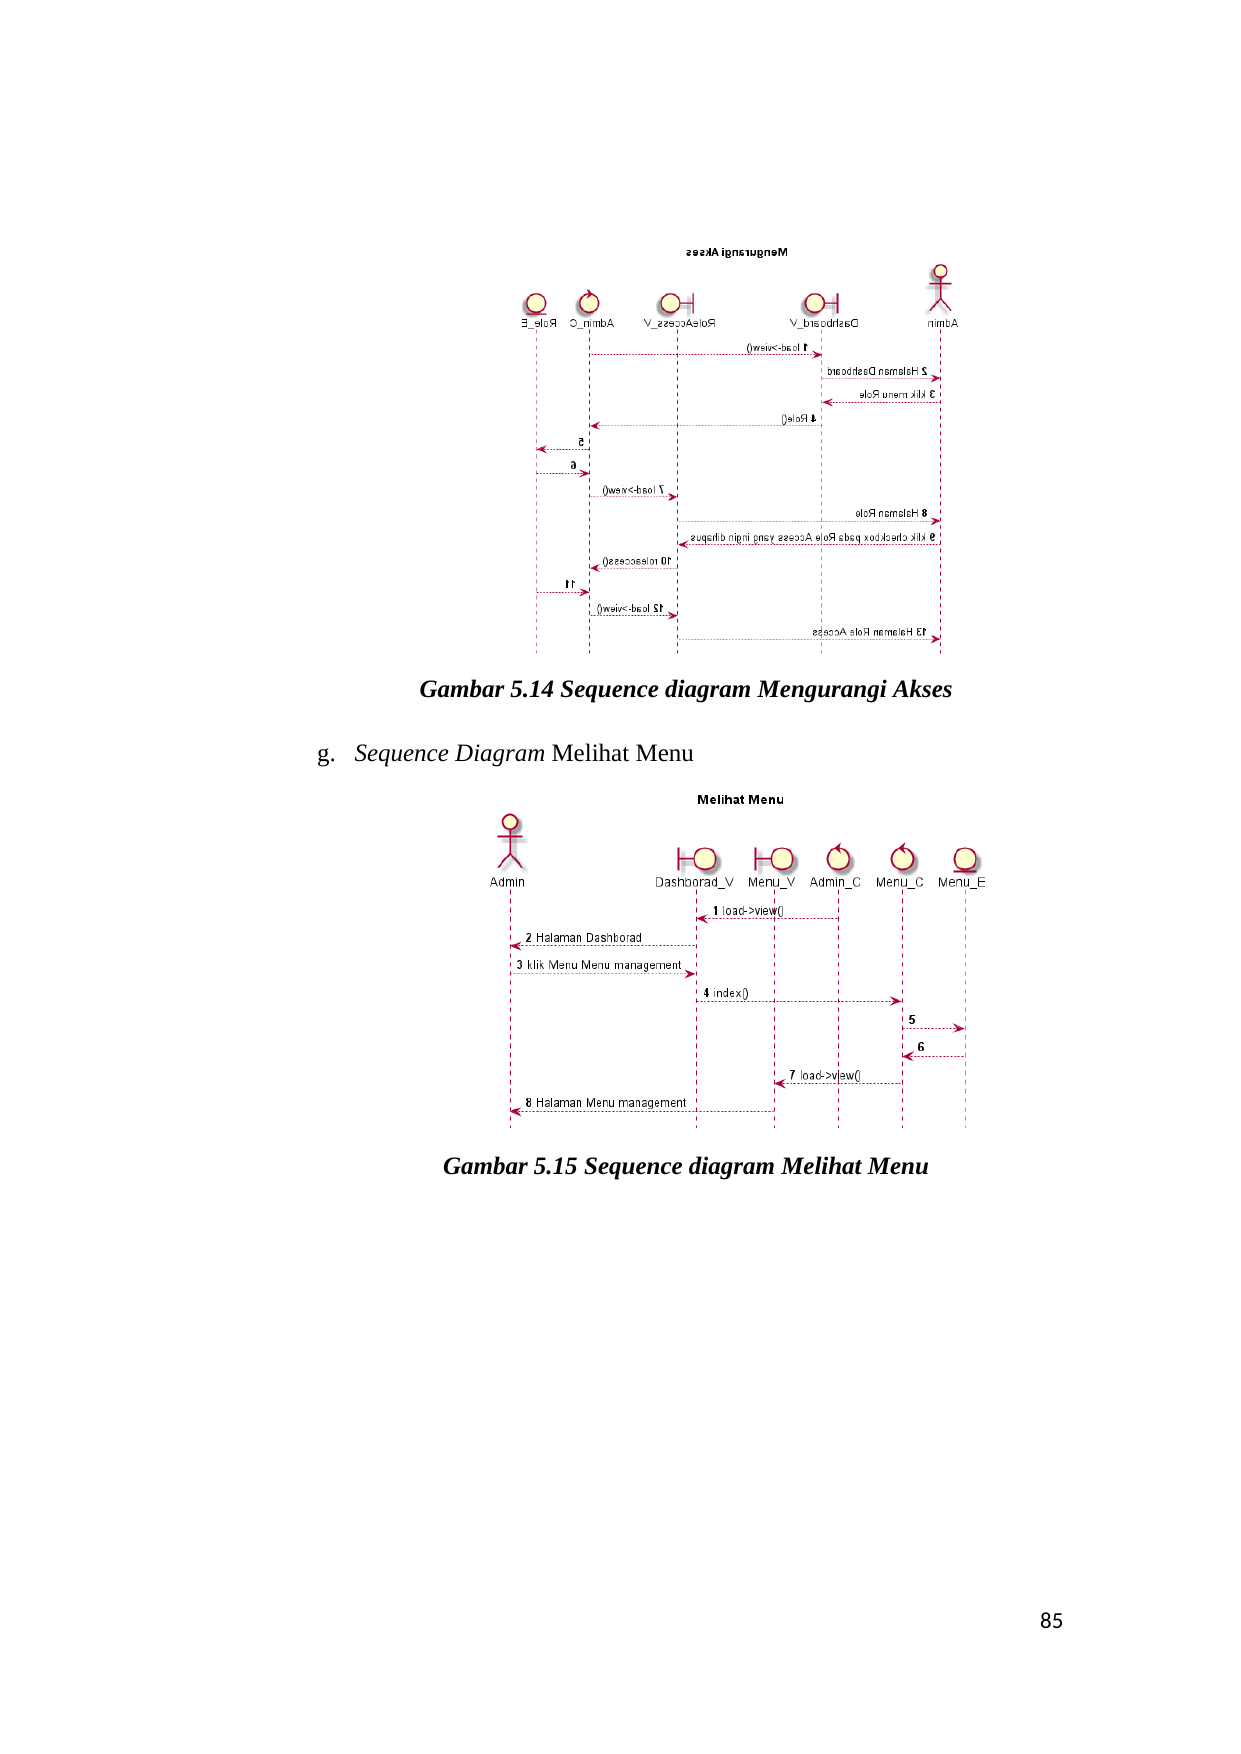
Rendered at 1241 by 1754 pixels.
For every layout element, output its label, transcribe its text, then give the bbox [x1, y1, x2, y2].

picture [482, 781, 995, 1137]
text Gambar 5.15 Sequence diagram Melihat Menu [311, 1151, 1063, 1180]
list Sequence Diagram Melihat Menu [317, 738, 1063, 767]
text Gambar 5.14 Sequence diagram Mengurangi Akses [311, 674, 1063, 703]
picture [512, 236, 964, 661]
